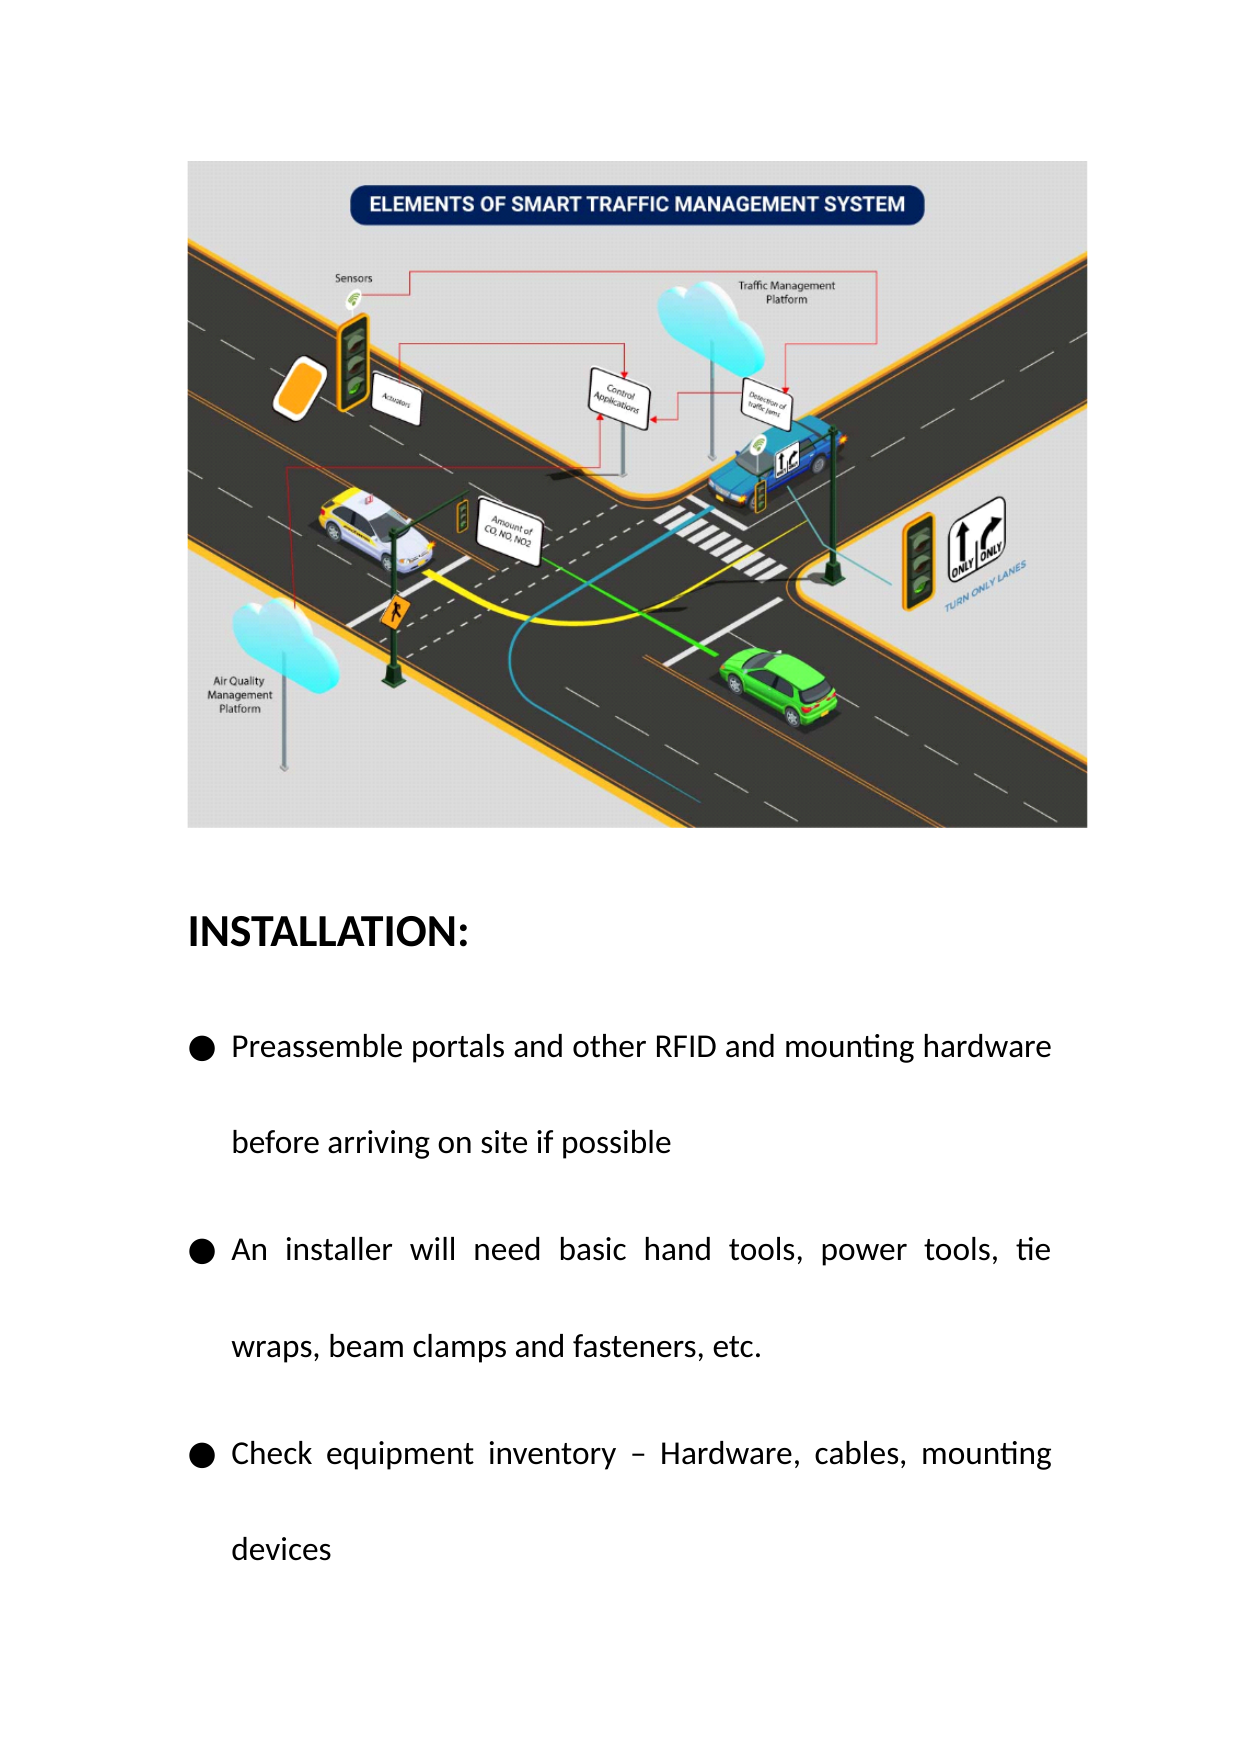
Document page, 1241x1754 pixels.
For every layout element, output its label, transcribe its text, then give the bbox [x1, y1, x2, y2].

list Check equipment inventory – Hardware, cables, mounting devices [187, 1419, 1053, 1581]
text INSTALLATION: [187, 898, 1053, 963]
list An installer will need basic hand tools, power tools, tie wraps, beam clamps and fasteners, etc. [187, 1215, 1053, 1378]
list Preassemble portals and other RFID and mounting hardware before arriving on site if possible [187, 1012, 1053, 1174]
